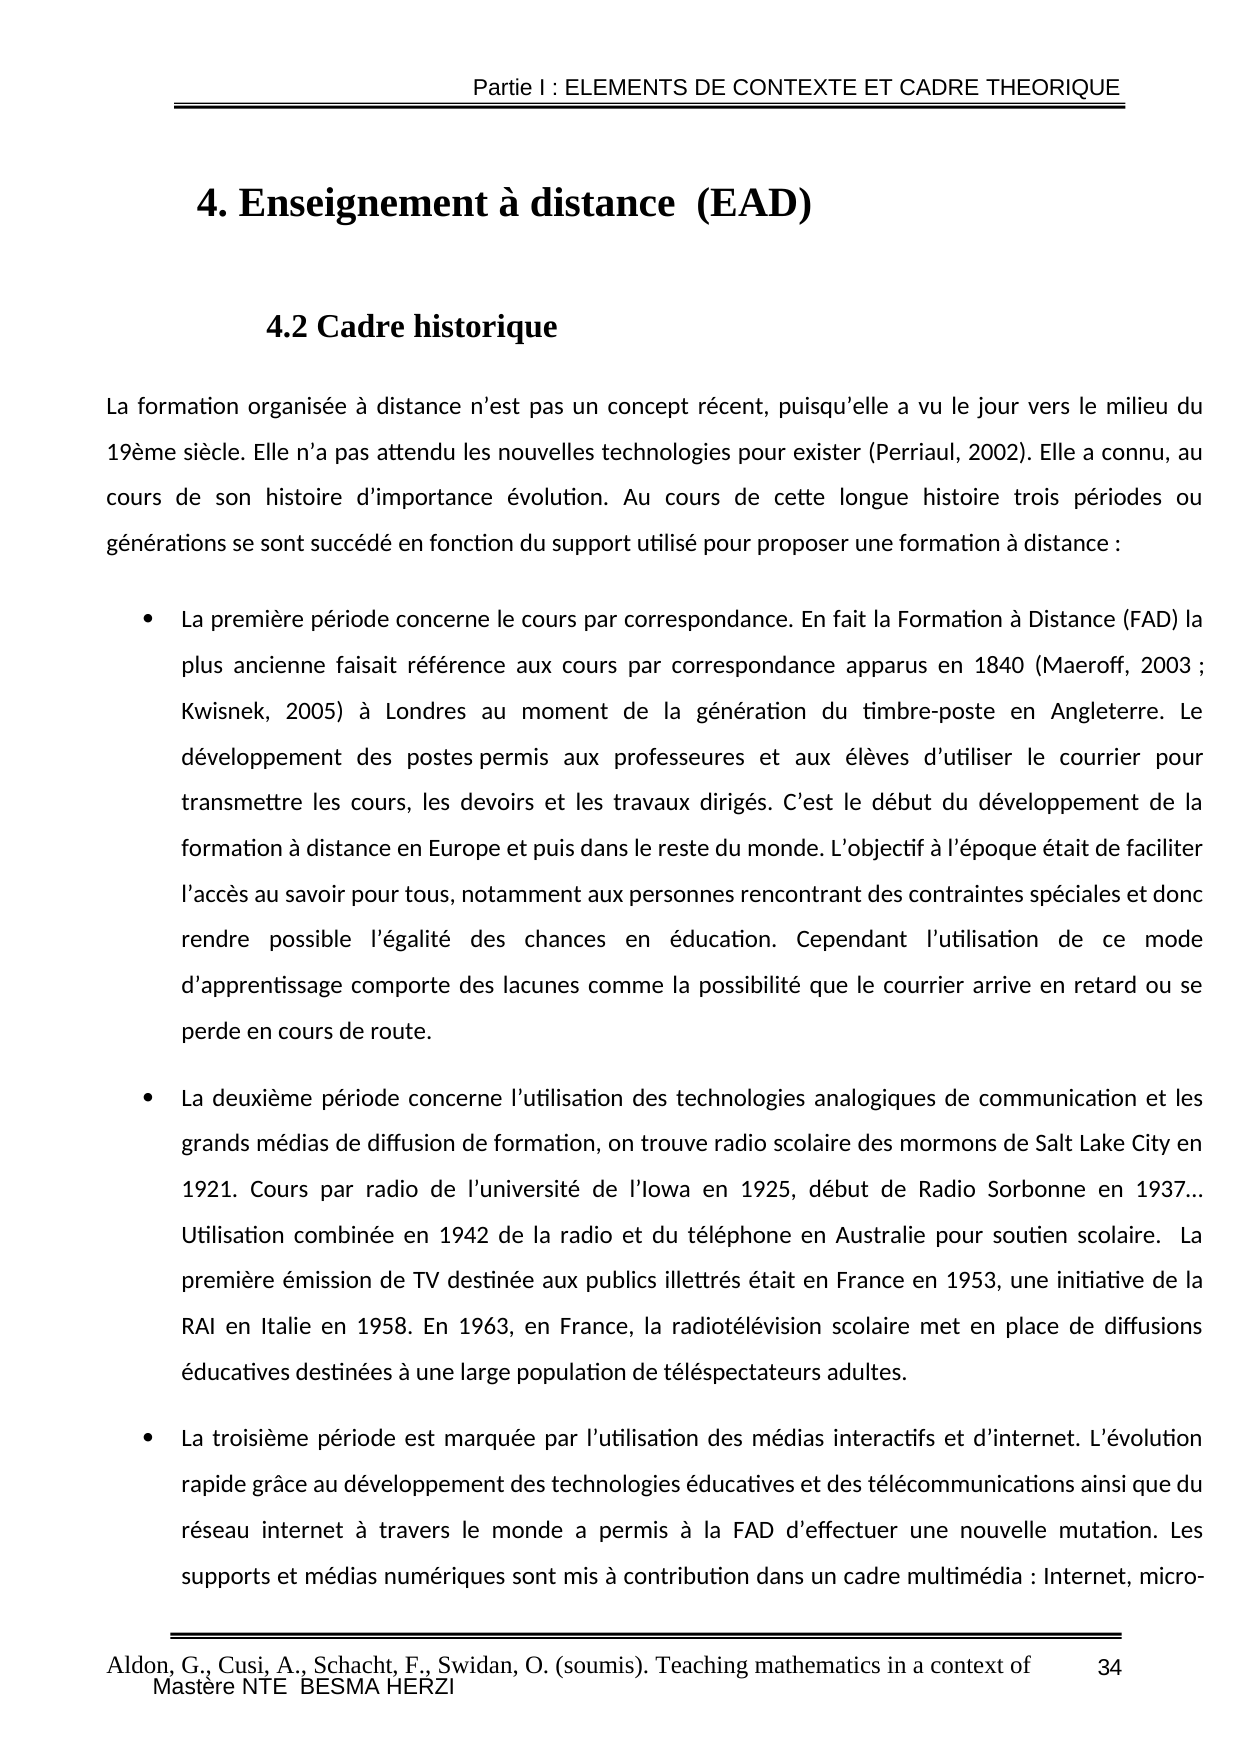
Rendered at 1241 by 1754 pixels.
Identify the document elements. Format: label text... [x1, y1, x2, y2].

list La deuxième période concerne l’utilisation des technologies analogiques de communication et les grands médias de diffusion de formation, on trouve radio scolaire des mormons de Salt Lake City en 1921. Cours par radio de l’université de l’Iowa en 1925, début de Radio Sorbonne en 1937…Utilisation combinée en 1942 de la radio et du téléphone en Australie pour soutien scolaire. La première émission de TV destinée aux publics illettrés était en France en 1953, une initiative de la RAI en Italie en 1958. En 1963, en France, la radiotélévision scolaire met en place de diffusions éducatives destinées à une large population de téléspectateurs adultes. [144, 1082, 1205, 1387]
subtitle 4.2 Cadre historique [266, 306, 1205, 344]
list La première période concerne le cours par correspondance. En fait la Formation à Distance (FAD) la plus ancienne faisait référence aux cours par correspondance apparus en 1840 (Maeroff, 2003 ; Kwisnek, 2005) à Londres au moment de la génération du timbre-poste en Angleterre. Le développement des postes permis aux professeures et aux élèves d’utiliser le courrier pour transmettre les cours, les devoirs et les travaux dirigés. C’est le début du développement de la formation à distance en Europe et puis dans le reste du monde. L’objectif à l’époque était de faciliter l’accès au savoir pour tous, notamment aux personnes rencontrant des contraintes spéciales et donc rendre possible l’égalité des chances en éducation. Cependant l’utilisation de ce mode d’apprentissage comporte des lacunes comme la possibilité que le courrier arrive en retard ou se perde en cours de route. [144, 603, 1205, 1046]
subtitle 4. Enseignement à distance (EAD) [197, 178, 1205, 226]
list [144, 1423, 1205, 1590]
text La formation organisée à distance n’est pas un concept récent, puisqu’elle a vu le jour vers le milieu du 19ème siècle. Elle n’a pas attendu les nouvelles technologies pour exister (Perriaul, 2002). Elle a connu, au cours de son histoire d’importance évolution. Au cours de cette longue histoire trois périodes ou générations se sont succédé en fonction du support utilisé pour proposer une formation à distance : [106, 390, 1205, 558]
